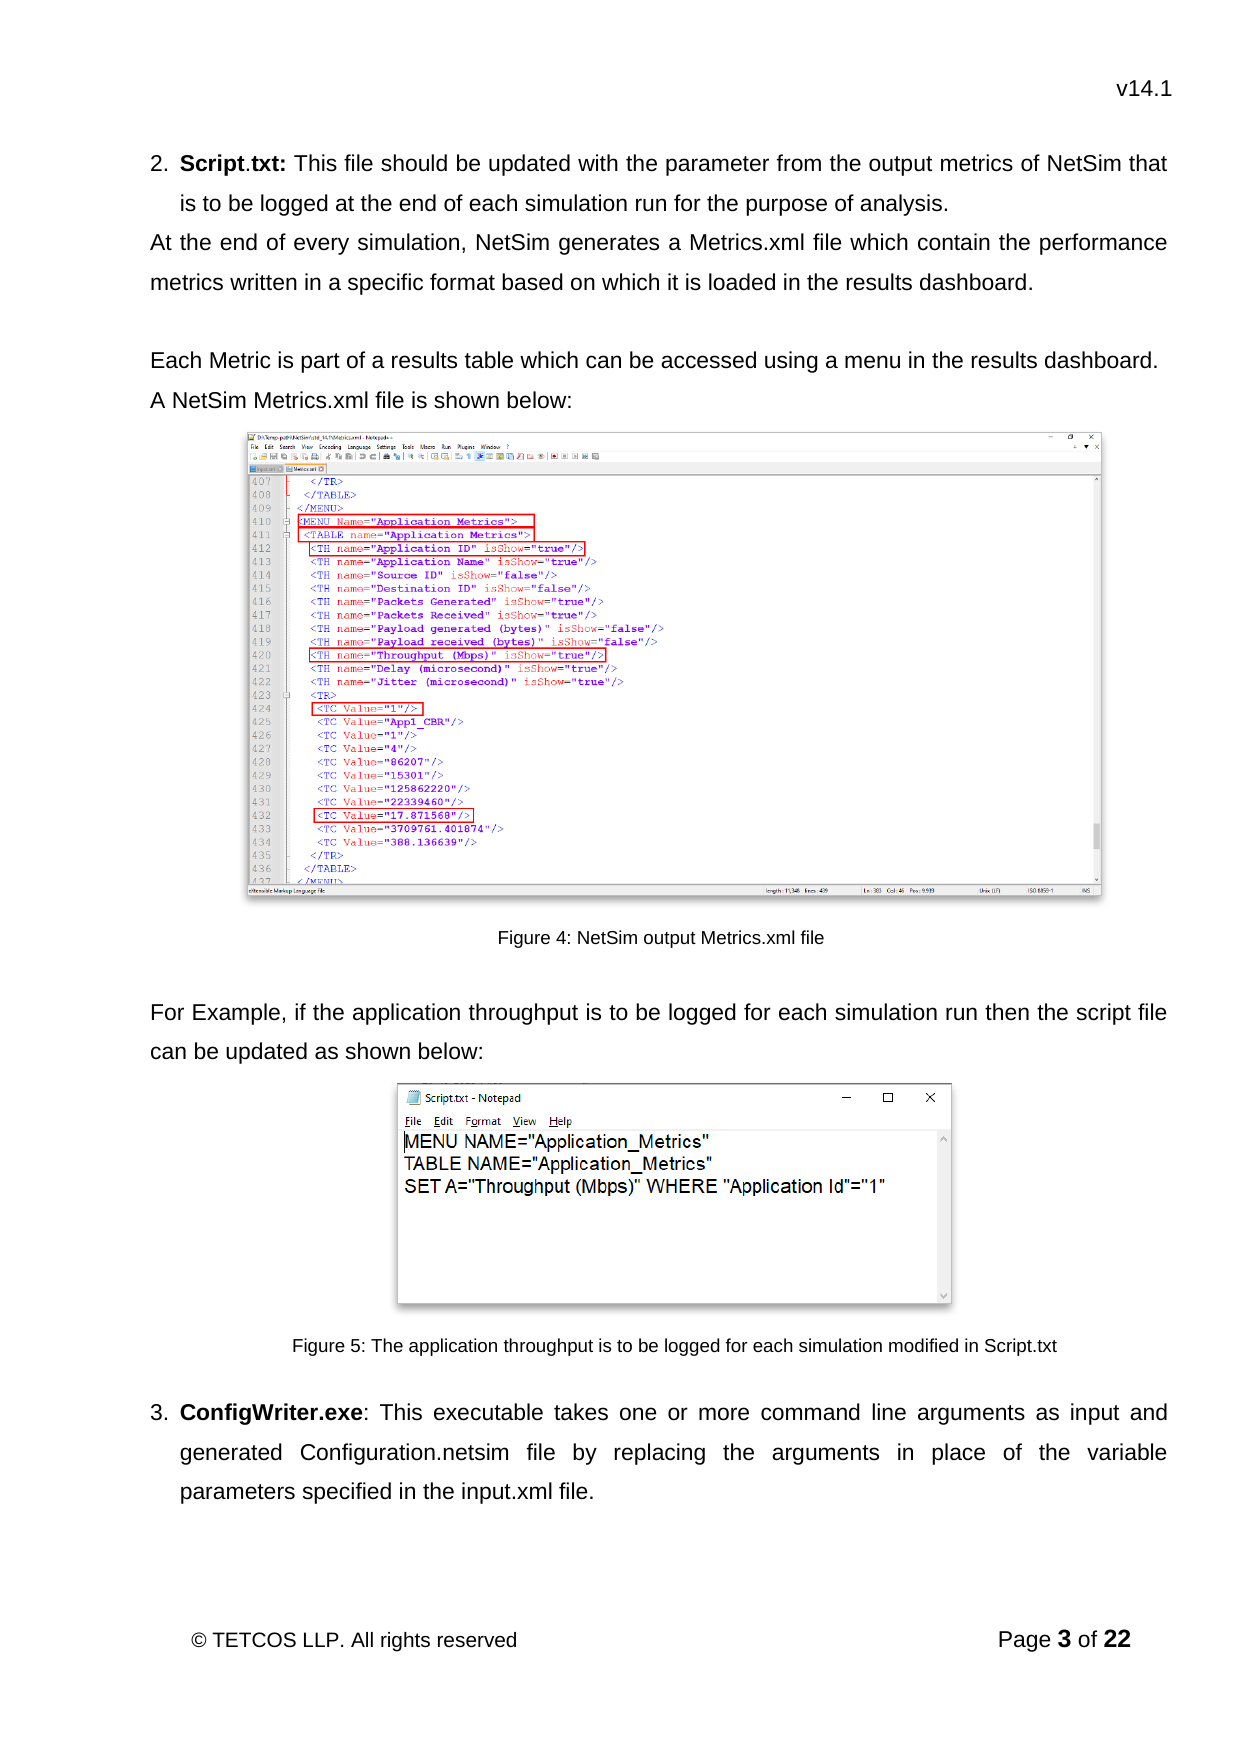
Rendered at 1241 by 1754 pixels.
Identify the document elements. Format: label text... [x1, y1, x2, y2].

list Figure 5: The application throughput is to be logged for each simulation modified in Script.txt [179, 1335, 1169, 1356]
text Figure 4: NetSim output Metrics.xml file [150, 927, 1172, 949]
list Each Metric is part of a results table which can be accessed using a menu in the results dashboard. [150, 347, 1169, 374]
picture [248, 433, 1101, 895]
list ConfigWriter.exe: This executable takes one or more command line arguments as input and generated Configuration.netsim file by replacing the arguments in place of the variable parameters specified in the input.xml file. [150, 1399, 1169, 1505]
text At the end of every simulation, NetSim generates a Metrics.xml file which contain the performance metrics written in a specific format based on which it is loaded in the results dashboard. [150, 229, 1169, 295]
list Script.txt: This file should be updated with the parameter from the output metrics of NetSim that is to be logged at the end of each simulation run for the purpose of analysis. [150, 150, 1169, 216]
picture [398, 1085, 951, 1303]
list For Example, if the application throughput is to be logged for each simulation run then the script file can be updated as shown below: [150, 999, 1169, 1065]
list A NetSim Metrics.xml file is shown below: [150, 387, 1169, 413]
